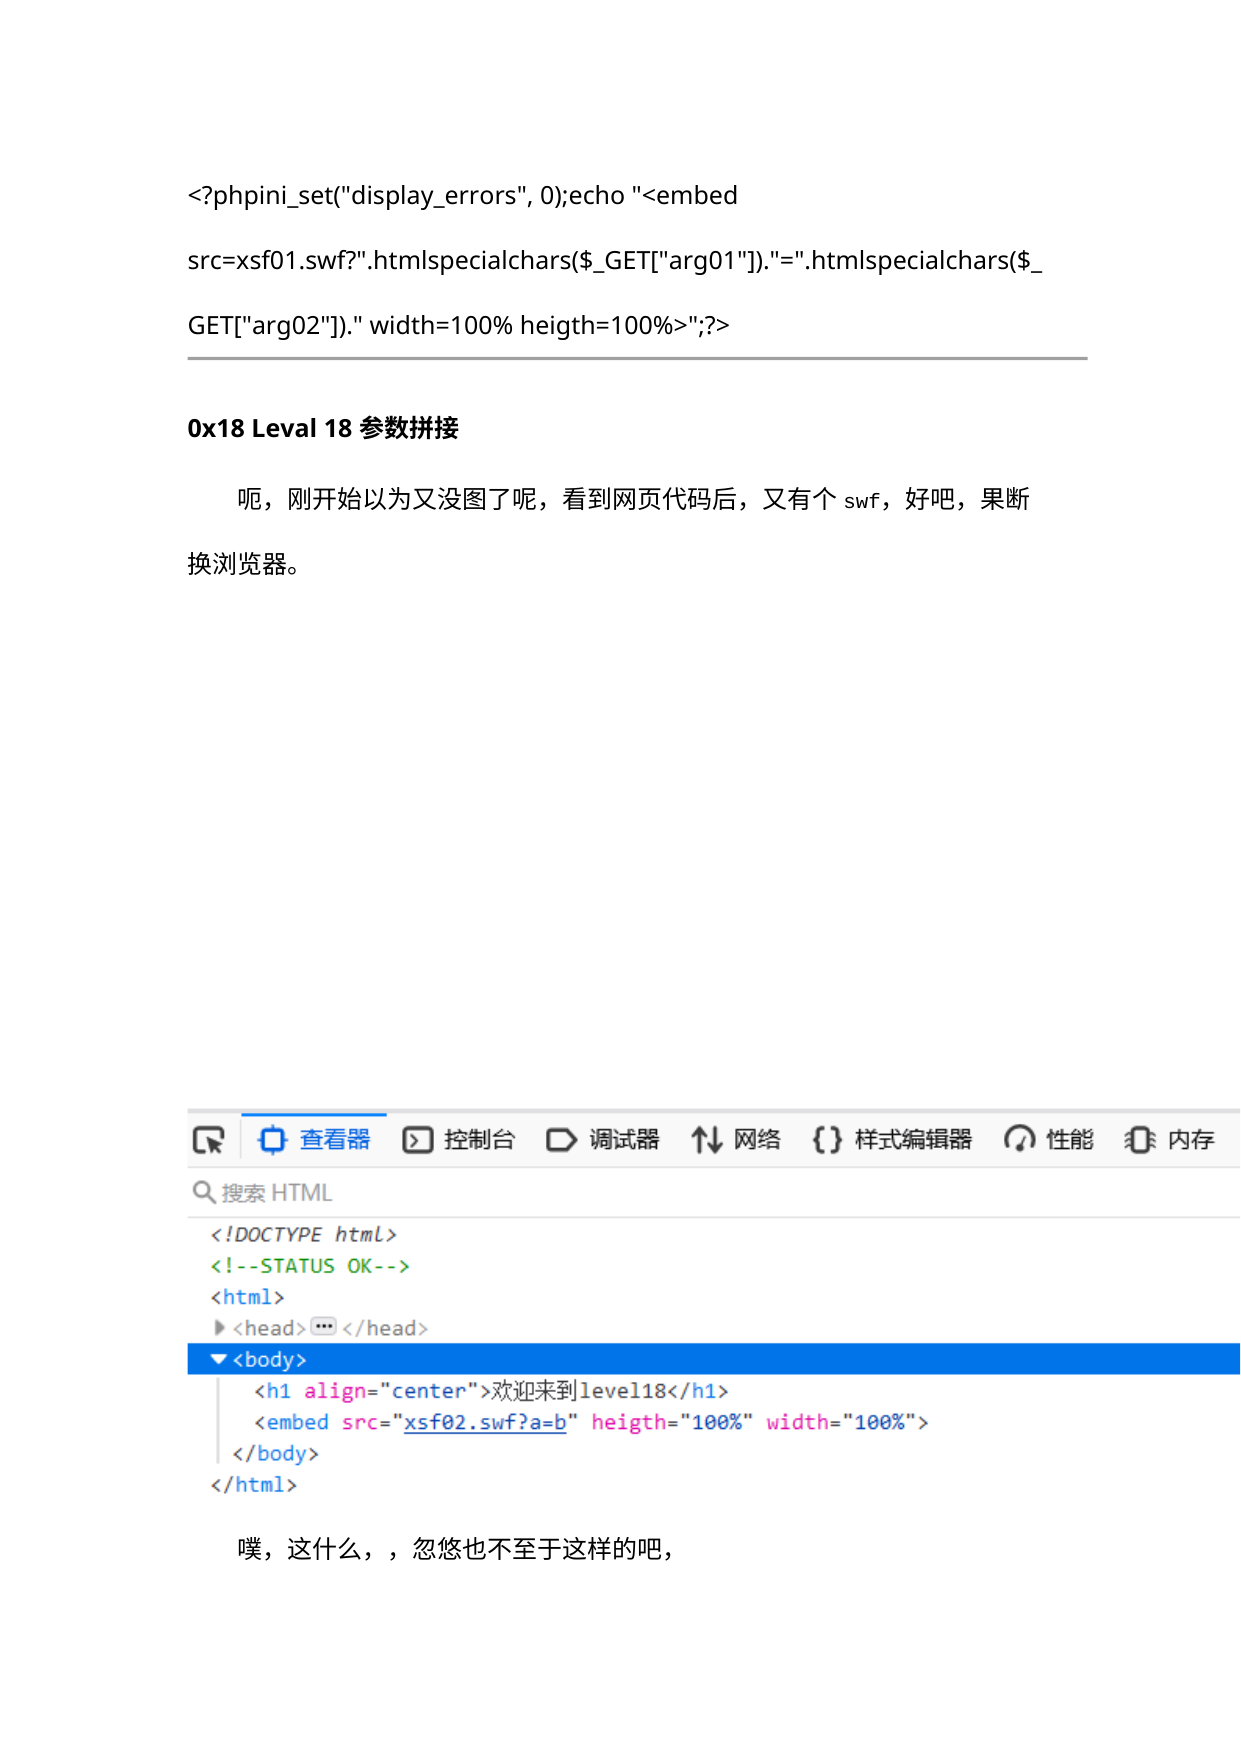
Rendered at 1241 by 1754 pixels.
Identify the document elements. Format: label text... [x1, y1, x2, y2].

text <?phpini_set("display_errors", 0);echo "<embed src=xsf01.swf?".htmlspecialchars($_GET["arg01"])."=".htmlspecialchars($_GET["arg02"])." width=100% heigth=100%>";?> [187, 162, 1053, 356]
subtitle 0x18 Leval 18 参数拼接 [187, 394, 1053, 459]
picture [187, 599, 1241, 1503]
text 呃，刚开始以为又没图了呢，看到网页代码后，又有个 swf，好吧，果断换浏览器。 [187, 465, 1053, 595]
text 噗，这什么，，忽悠也不至于这样的吧， [187, 1515, 1053, 1580]
